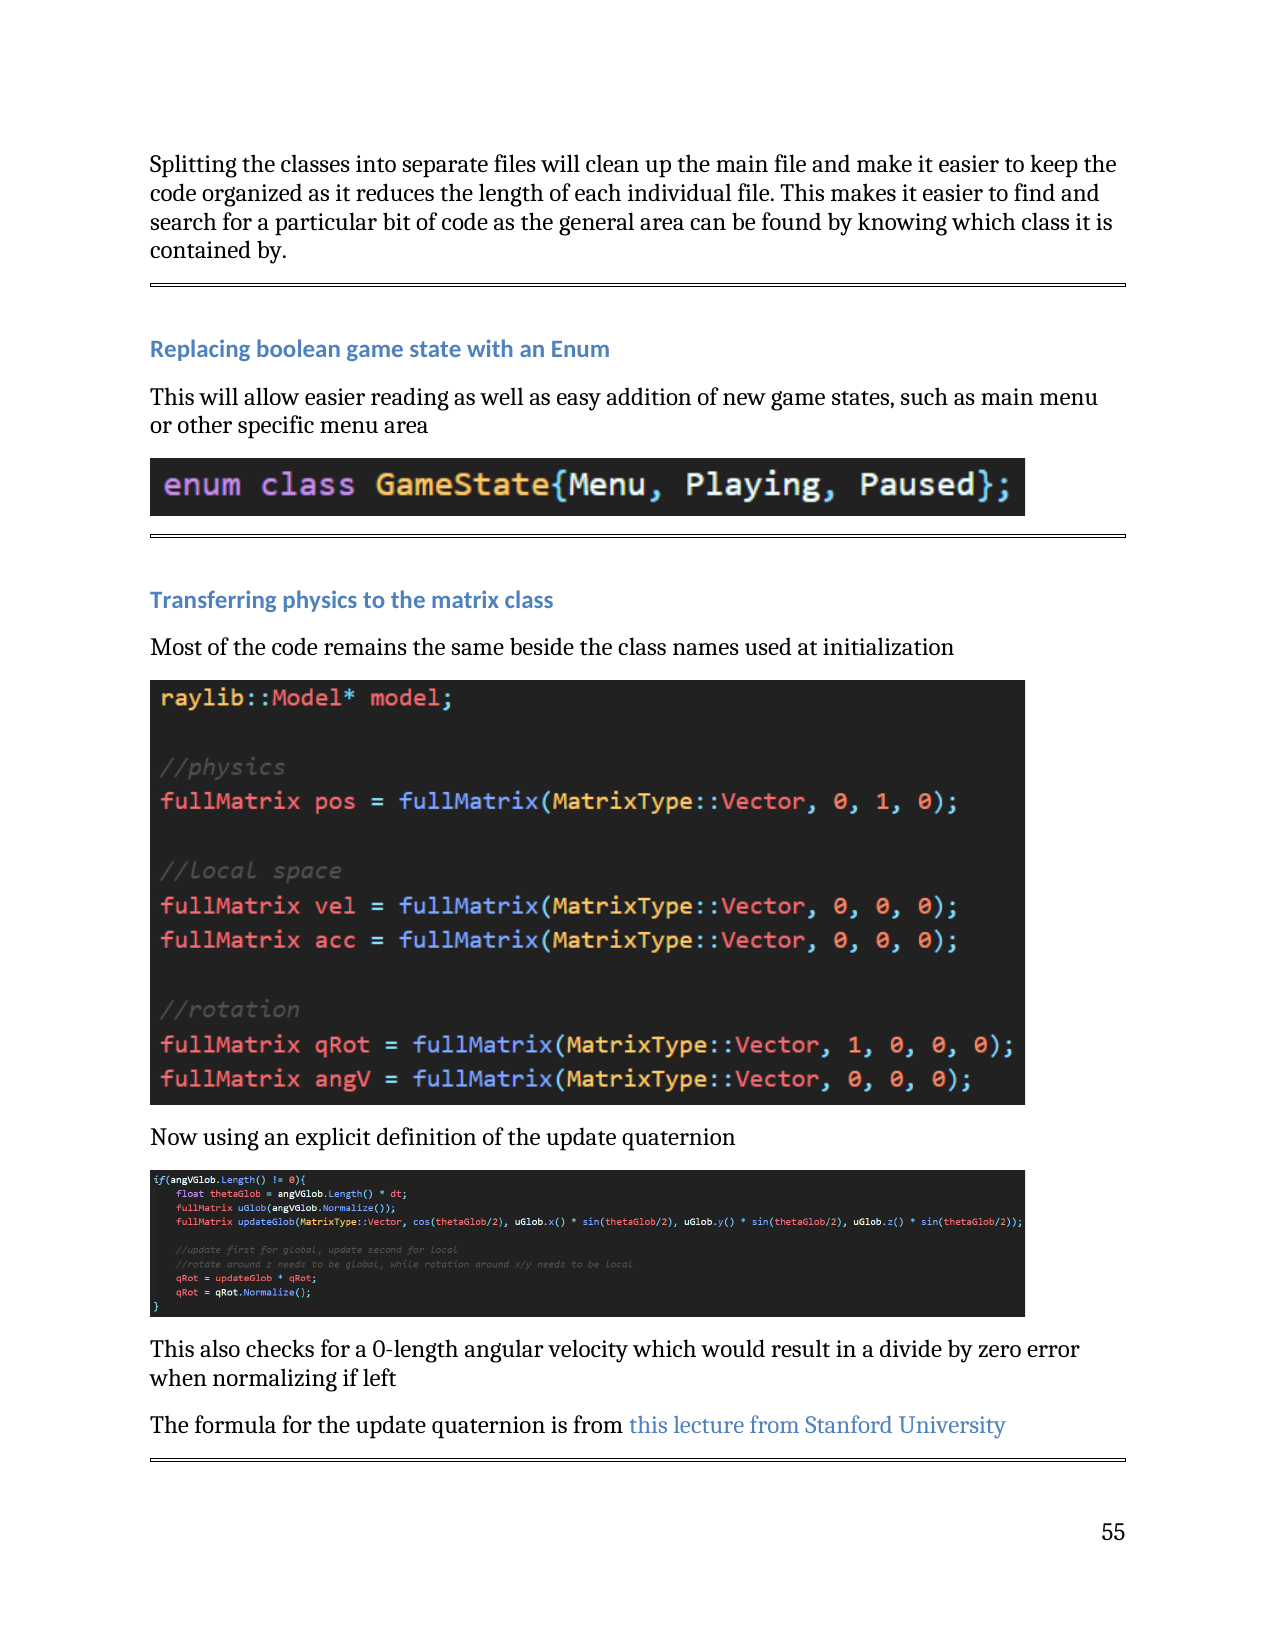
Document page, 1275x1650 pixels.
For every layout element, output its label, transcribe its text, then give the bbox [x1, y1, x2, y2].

picture [150, 1170, 1025, 1317]
text Now using an explicit definition of the update quaternion [150, 1123, 1125, 1152]
picture [150, 458, 1025, 516]
subtitle Replacing boolean game state with an Enum [150, 333, 1125, 364]
text Most of the code remains the same beside the class names used at initialization [150, 633, 1125, 662]
picture [150, 680, 1025, 1105]
text This also checks for a 0-length angular velocity which would result in a divide by zero error when normalizing if left [150, 1335, 1125, 1392]
text The formula for the update quaternion is from this lecture from Stanford University [150, 1411, 1125, 1440]
subtitle Transferring physics to the matrix class [150, 584, 1125, 614]
text Splitting the classes into separate files will clean up the main file and make it easier to keep the code organized as it reduces the length of each individual file. This makes it easier to find and search for a particular bit of code as the general area can be found by knowing which class it is contained by. [150, 150, 1125, 265]
text This will allow easier reading as well as easy addition of new game states, such as main menu or other specific menu area [150, 383, 1125, 440]
